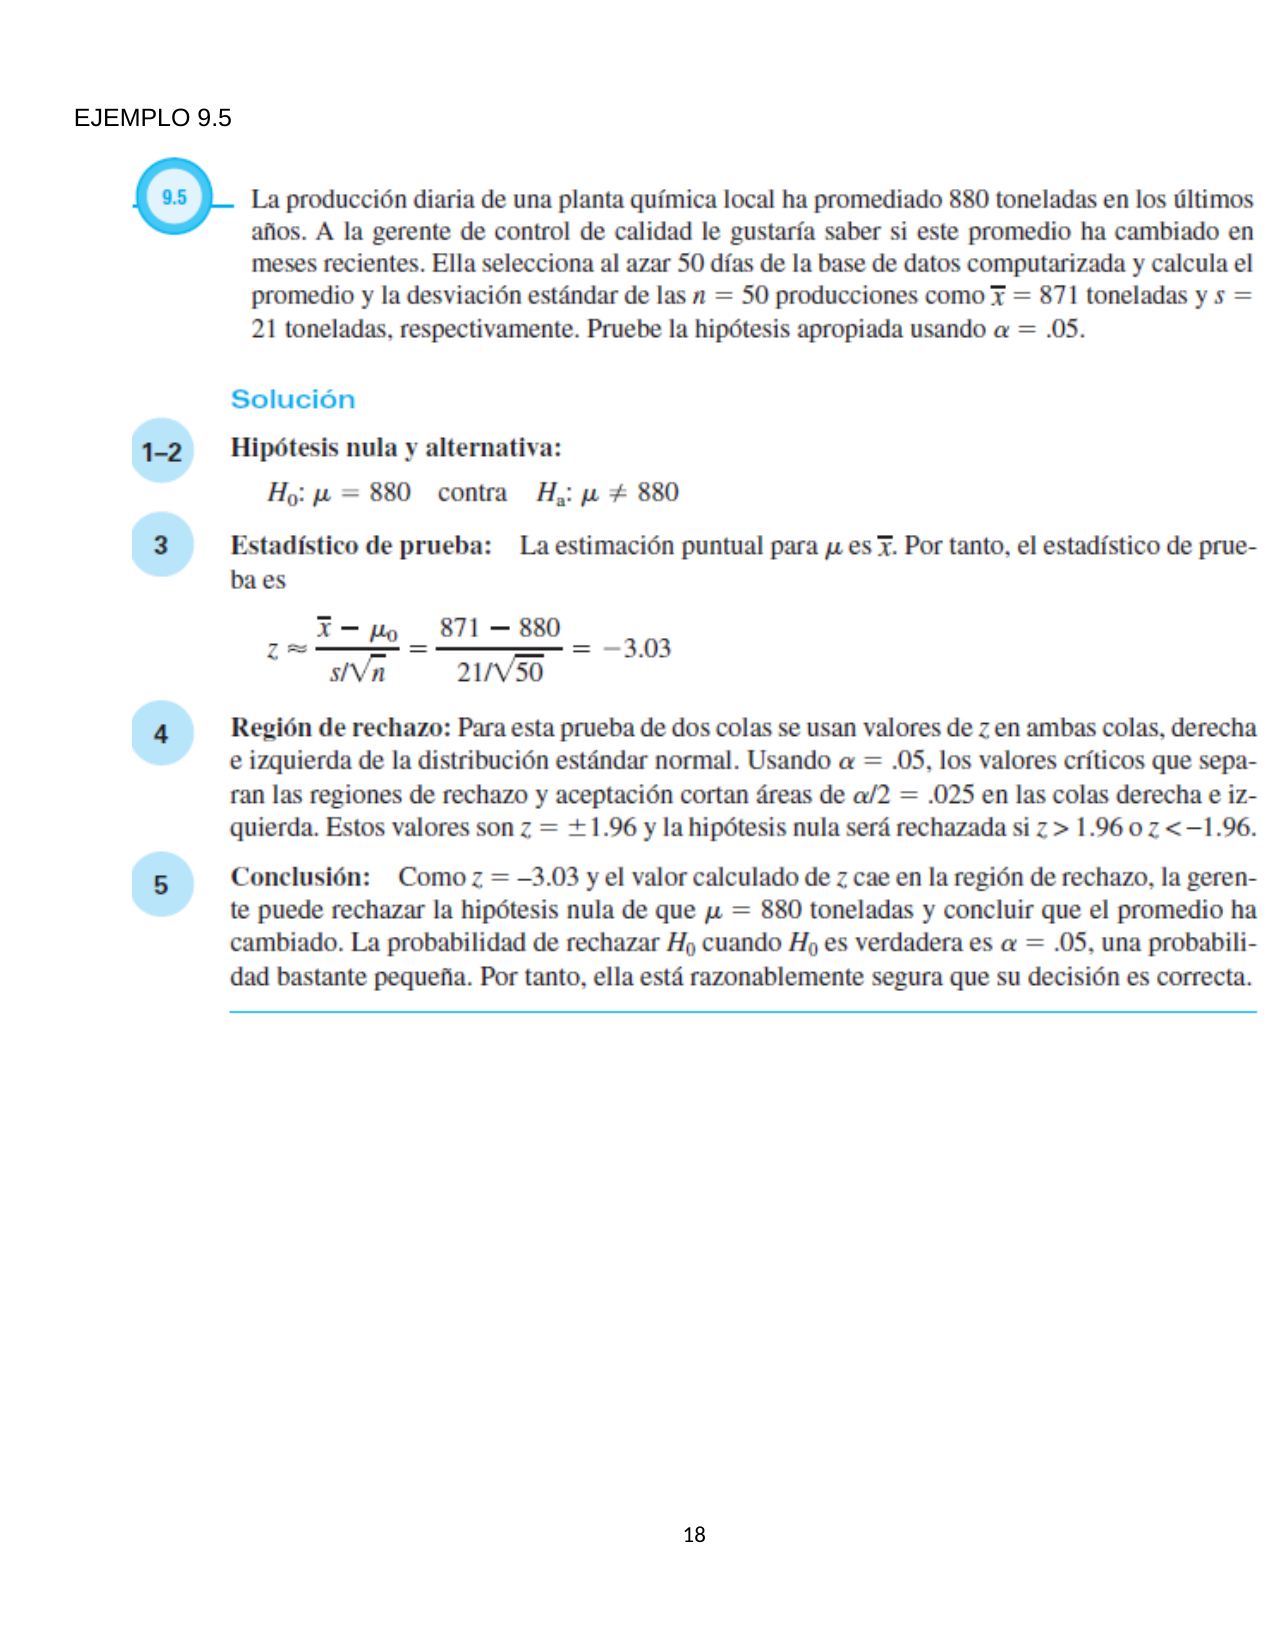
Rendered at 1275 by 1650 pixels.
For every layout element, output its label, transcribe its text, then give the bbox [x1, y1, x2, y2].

picture [132, 151, 1266, 358]
text EJEMPLO 9.5 [74, 103, 1275, 132]
picture [132, 376, 1266, 1027]
